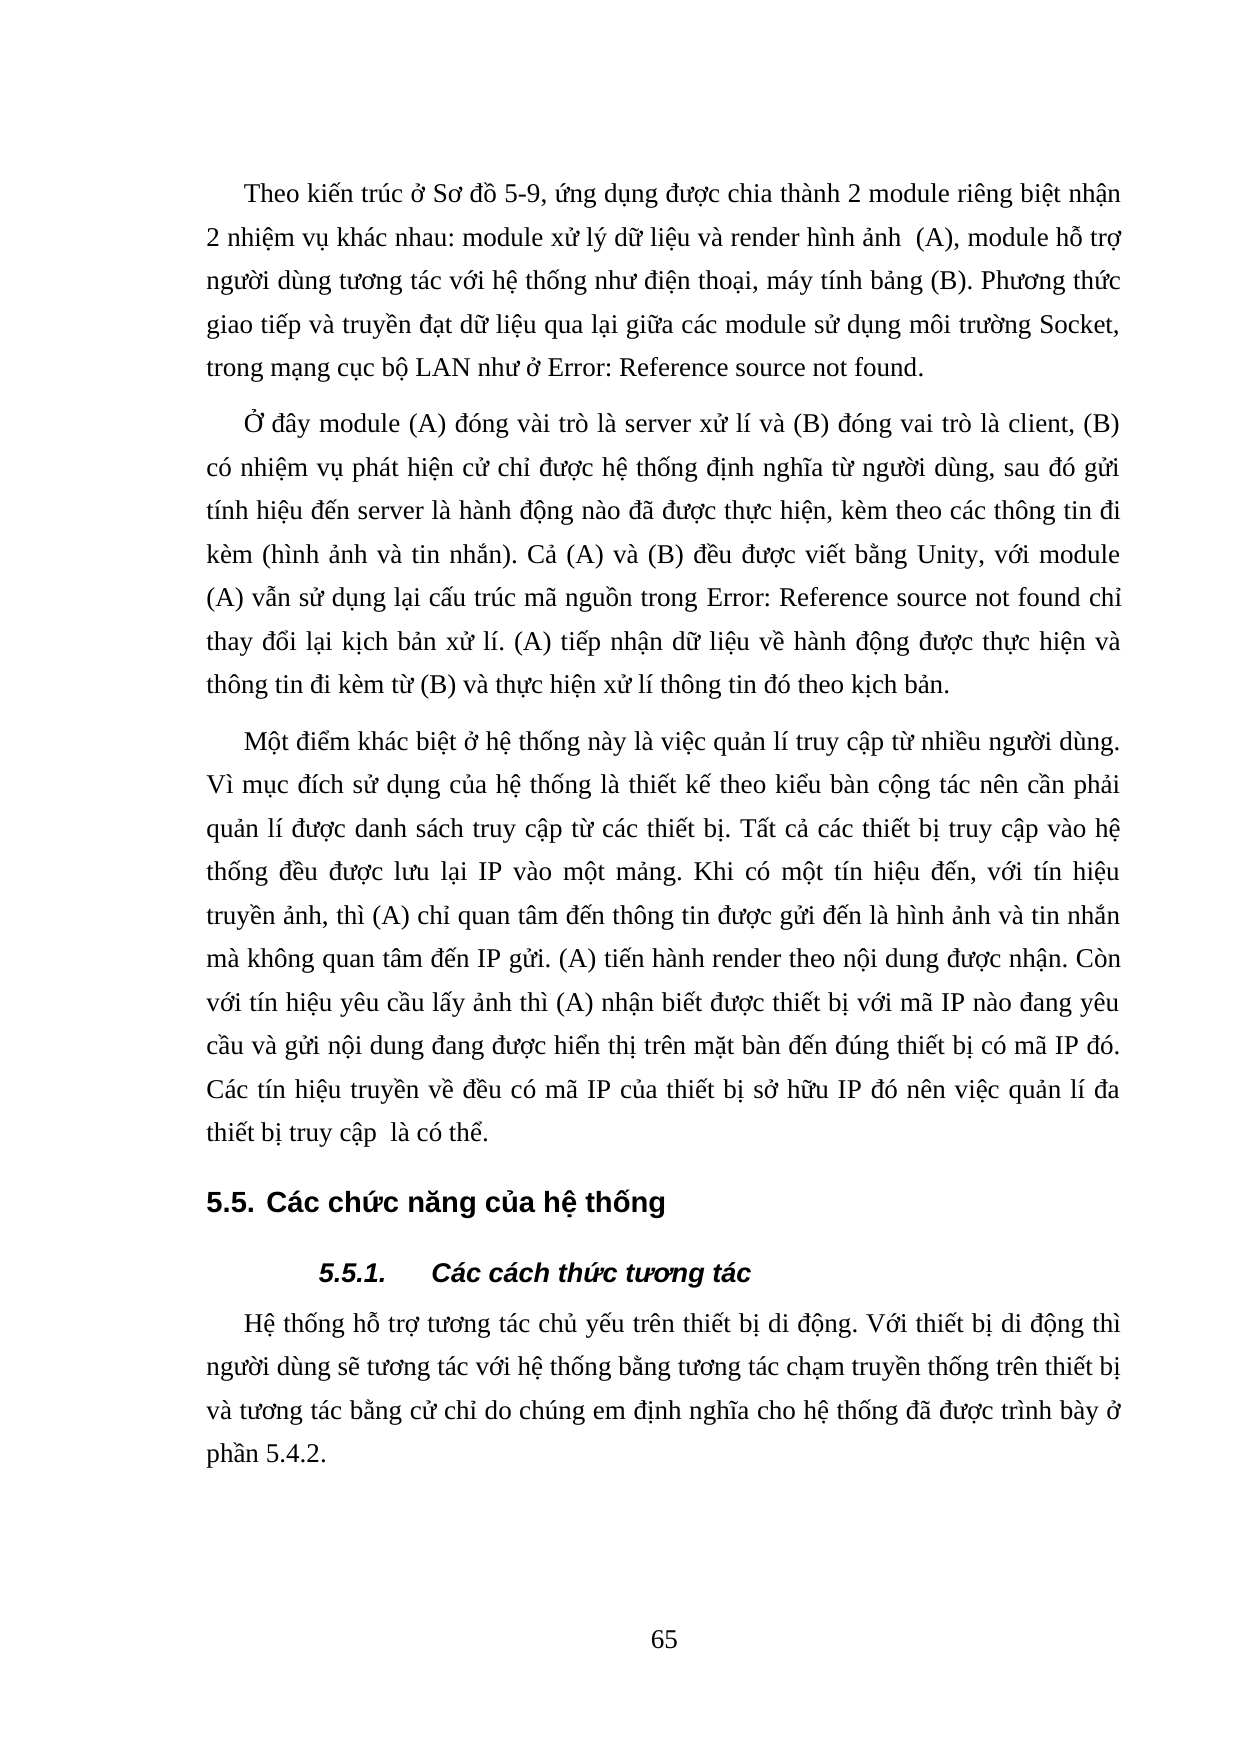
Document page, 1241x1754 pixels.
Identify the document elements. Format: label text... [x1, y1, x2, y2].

text Một điểm khác biệt ở hệ thống này là việc quản lí truy cập từ nhiều người dùng. Vì mục đích sử dụng của hệ thống là thiết kế theo kiểu bàn cộng tác nên cần phải quản lí được danh sách truy cập từ các thiết bị. Tất cả các thiết bị truy cập vào hệ thống đều được lưu lại IP vào một mảng. Khi có một tín hiệu đến, với tín hiệu truyền ảnh, thì (A) chỉ quan tâm đến thông tin được gửi đến là hình ảnh và tin nhắn mà không quan tâm đến IP gửi. (A) tiến hành render theo nội dung được nhận. Còn với tín hiệu yêu cầu lấy ảnh thì (A) nhận biết được thiết bị với mã IP nào đang yêu cầu và gửi nội dung đang được hiển thị trên mặt bàn đến đúng thiết bị có mã IP đó. Các tín hiệu truyền về đều có mã IP của thiết bị sở hữu IP đó nên việc quản lí đa thiết bị truy cập là có thể. [206, 725, 1122, 1148]
subtitle Các chức năng của hệ thống [206, 1185, 1122, 1219]
text Hệ thống hỗ trợ tương tác chủ yếu trên thiết bị di động. Với thiết bị di động thì người dùng sẽ tương tác với hệ thống bằng tương tác chạm truyền thống trên thiết bị và tương tác bằng cử chỉ do chúng em định nghĩa cho hệ thống đã được trình bày ở phần 5.4.2. [206, 1307, 1122, 1469]
subtitle Các cách thức tương tác [281, 1257, 1122, 1288]
